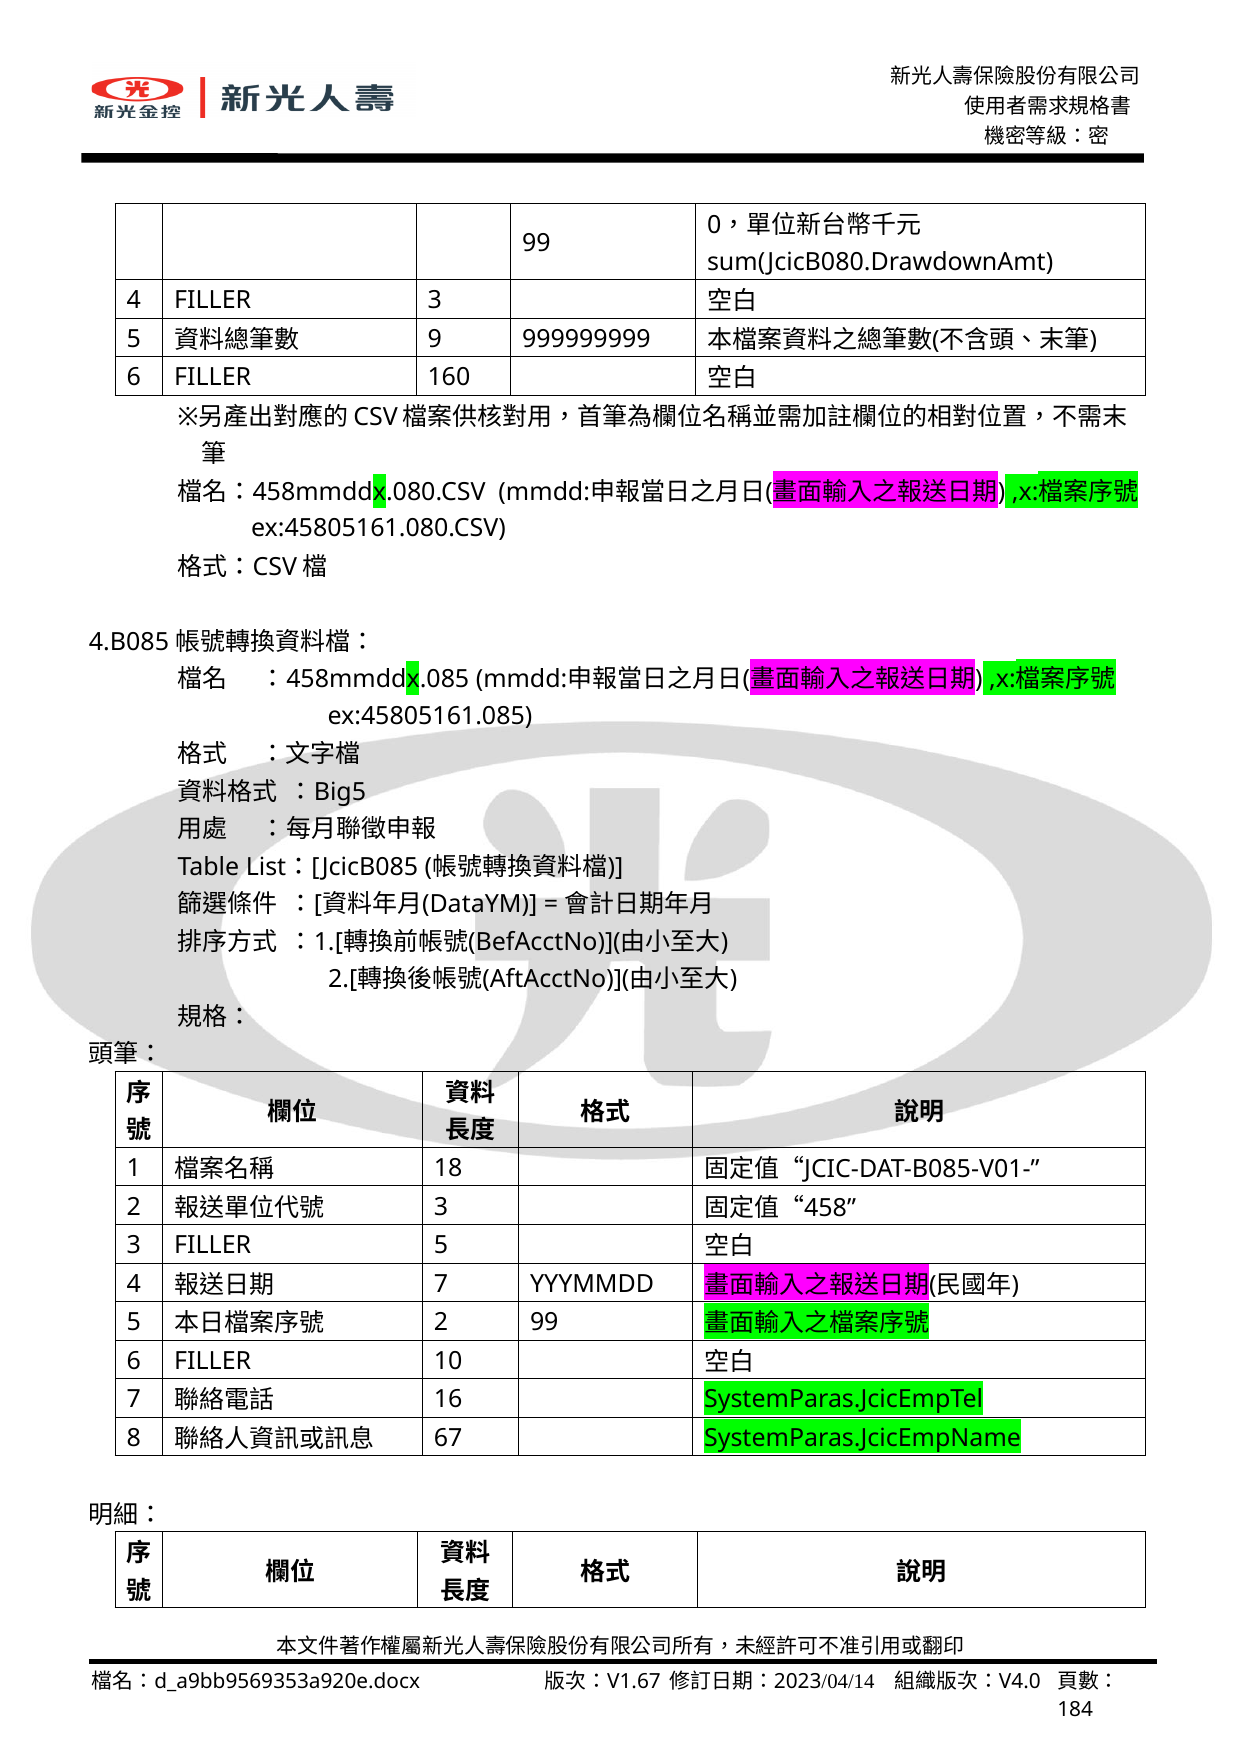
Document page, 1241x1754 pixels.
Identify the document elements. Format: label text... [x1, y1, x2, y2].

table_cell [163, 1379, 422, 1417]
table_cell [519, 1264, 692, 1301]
list 格式：CSV檔 [177, 546, 1152, 583]
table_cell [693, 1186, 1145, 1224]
list 資料格式 ：Big5 [177, 771, 1152, 808]
list 檔名 ：458mmddx.085 (mmdd:申報當日之月日(畫面輸入之報送日期) ,x:檔案序號 [177, 658, 1152, 696]
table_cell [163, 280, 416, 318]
list 排序方式 ：1.[轉換前帳號(BefAcctNo)](由小至大) [177, 921, 1152, 958]
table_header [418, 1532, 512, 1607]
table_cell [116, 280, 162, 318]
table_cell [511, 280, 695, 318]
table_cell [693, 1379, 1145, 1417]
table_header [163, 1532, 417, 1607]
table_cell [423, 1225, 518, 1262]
text 明細： [89, 1494, 1152, 1531]
picture [1146, 713, 1215, 1166]
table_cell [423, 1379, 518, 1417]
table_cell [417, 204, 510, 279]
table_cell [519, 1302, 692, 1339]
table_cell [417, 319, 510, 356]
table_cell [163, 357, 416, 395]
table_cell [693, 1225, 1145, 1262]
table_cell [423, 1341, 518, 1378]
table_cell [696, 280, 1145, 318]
text 4.B085 帳號轉換資料檔： [89, 621, 1152, 658]
list 檔名：458mmddx.080.CSV (mmdd:申報當日之月日(畫面輸入之報送日期) ,x:檔案序號 ex:45805161.080.CSV) [177, 471, 1152, 546]
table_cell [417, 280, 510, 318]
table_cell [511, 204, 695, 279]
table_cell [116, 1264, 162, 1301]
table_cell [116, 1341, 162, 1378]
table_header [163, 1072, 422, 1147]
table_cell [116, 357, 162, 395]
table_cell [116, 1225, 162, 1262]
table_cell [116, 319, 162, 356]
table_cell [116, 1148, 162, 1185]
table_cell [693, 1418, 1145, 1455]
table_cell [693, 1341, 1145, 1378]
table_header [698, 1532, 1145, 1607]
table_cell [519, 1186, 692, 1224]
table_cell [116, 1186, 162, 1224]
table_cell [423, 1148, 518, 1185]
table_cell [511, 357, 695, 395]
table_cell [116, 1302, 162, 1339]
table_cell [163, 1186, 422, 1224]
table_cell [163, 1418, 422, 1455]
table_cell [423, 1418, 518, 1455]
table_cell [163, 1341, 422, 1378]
list 用處 ：每月聯徵申報 [177, 808, 1152, 846]
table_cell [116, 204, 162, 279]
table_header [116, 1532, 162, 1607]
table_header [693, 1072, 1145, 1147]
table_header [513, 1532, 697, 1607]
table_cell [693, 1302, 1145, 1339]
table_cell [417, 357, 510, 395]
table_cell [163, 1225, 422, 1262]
list 格式 ：文字檔 [177, 733, 1152, 771]
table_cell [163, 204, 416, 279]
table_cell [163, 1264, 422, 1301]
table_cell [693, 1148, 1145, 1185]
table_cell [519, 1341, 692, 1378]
list 篩選條件 ：[資料年月(DataYM)] = 會計日期年月 [177, 883, 1152, 921]
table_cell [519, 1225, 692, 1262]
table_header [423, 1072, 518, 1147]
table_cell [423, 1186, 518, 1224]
list Table List：[JcicB085 (帳號轉換資料檔)] [177, 846, 1152, 883]
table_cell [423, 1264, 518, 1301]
list ex:45805161.085) [177, 696, 1152, 733]
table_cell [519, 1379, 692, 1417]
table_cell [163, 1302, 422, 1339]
list 2.[轉換後帳號(AftAcctNo)](由小至大) [328, 958, 1152, 996]
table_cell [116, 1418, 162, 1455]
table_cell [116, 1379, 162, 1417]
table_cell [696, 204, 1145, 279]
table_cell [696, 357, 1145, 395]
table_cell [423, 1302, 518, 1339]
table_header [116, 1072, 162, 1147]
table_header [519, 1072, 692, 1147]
list ※另產出對應的CSV檔案供核對用，首筆為欄位名稱並需加註欄位的相對位置，不需末筆 [177, 396, 1152, 471]
text 頭筆： [89, 1033, 1152, 1071]
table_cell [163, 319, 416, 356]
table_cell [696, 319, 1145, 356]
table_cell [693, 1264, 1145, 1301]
list 規格： [177, 996, 1152, 1033]
picture [25, 713, 328, 1166]
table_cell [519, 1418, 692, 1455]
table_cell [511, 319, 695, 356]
picture [91, 61, 417, 118]
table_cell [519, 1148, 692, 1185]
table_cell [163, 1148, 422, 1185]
